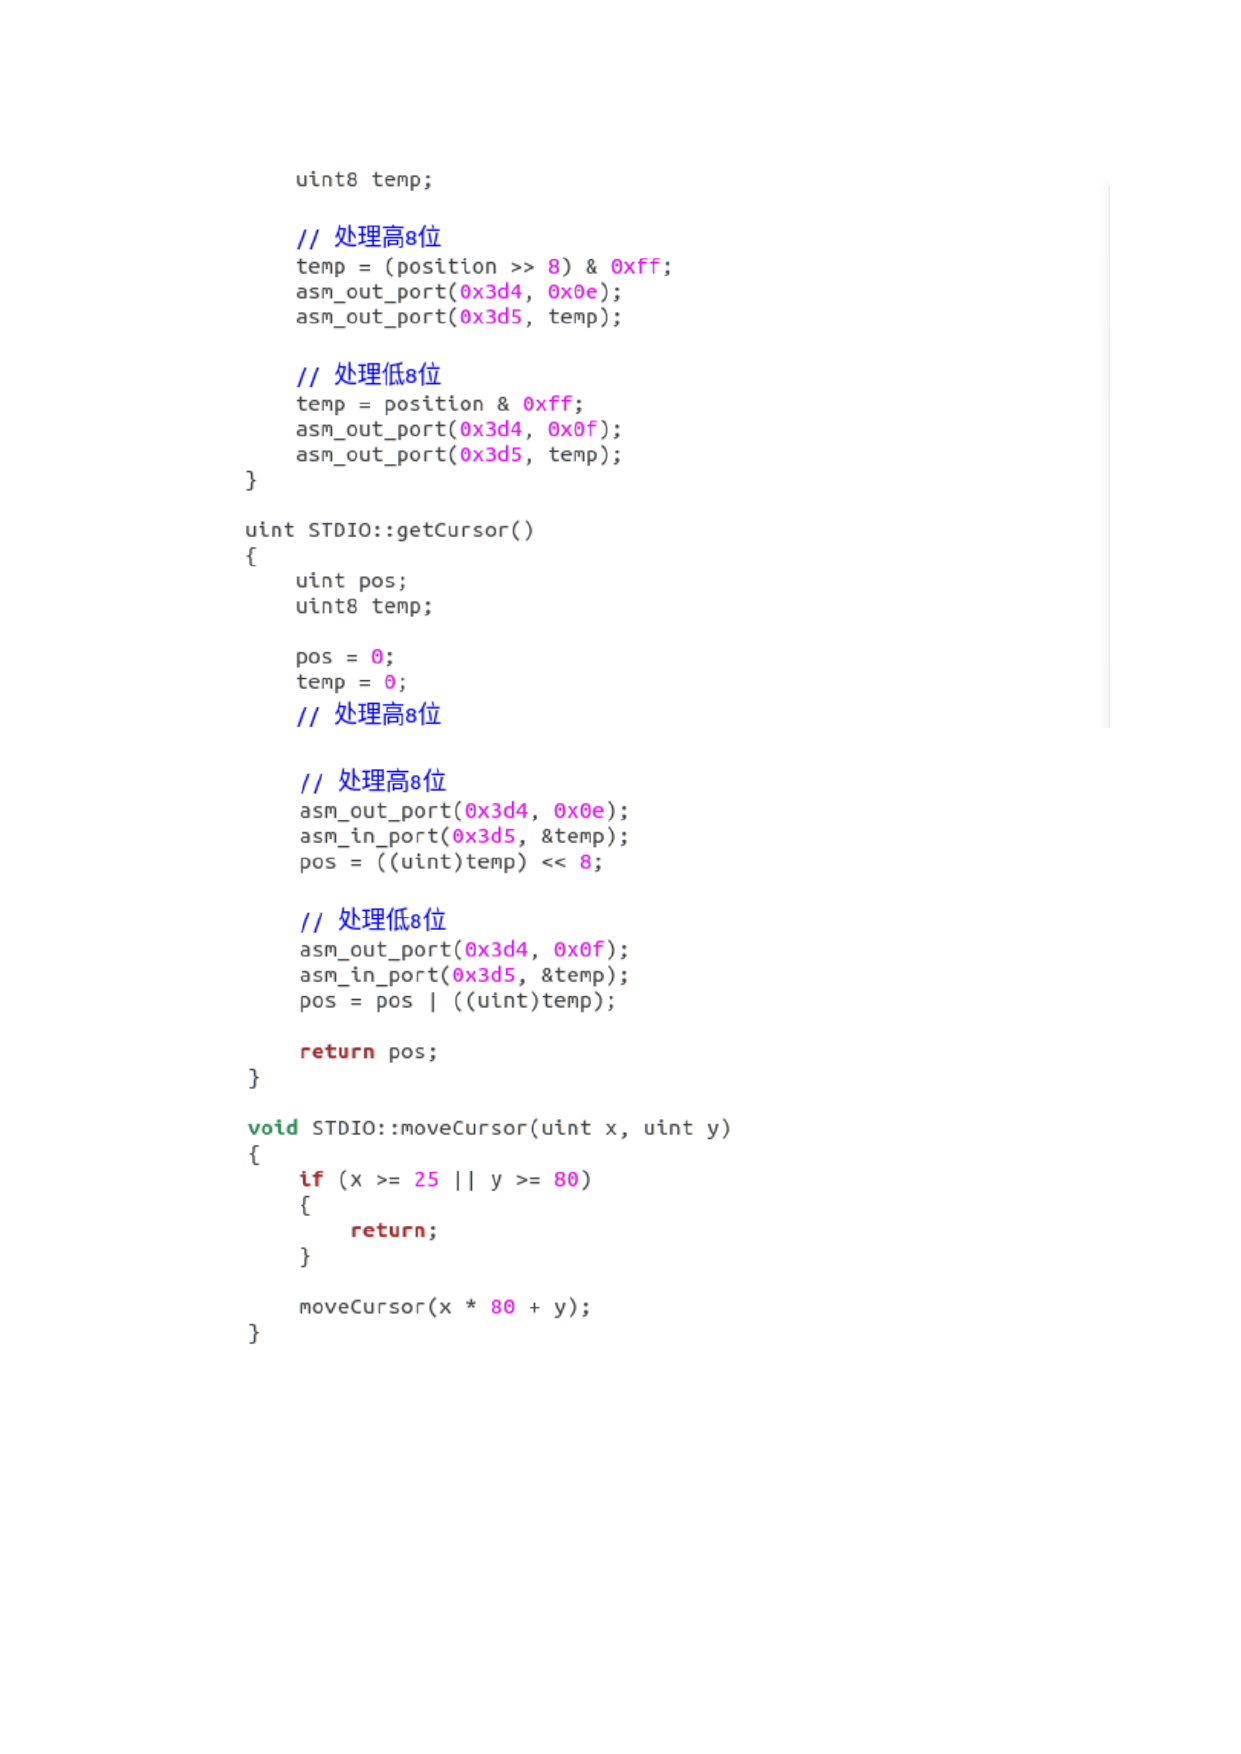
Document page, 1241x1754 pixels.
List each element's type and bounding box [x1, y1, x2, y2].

picture [245, 162, 1110, 728]
picture [245, 761, 1110, 1367]
